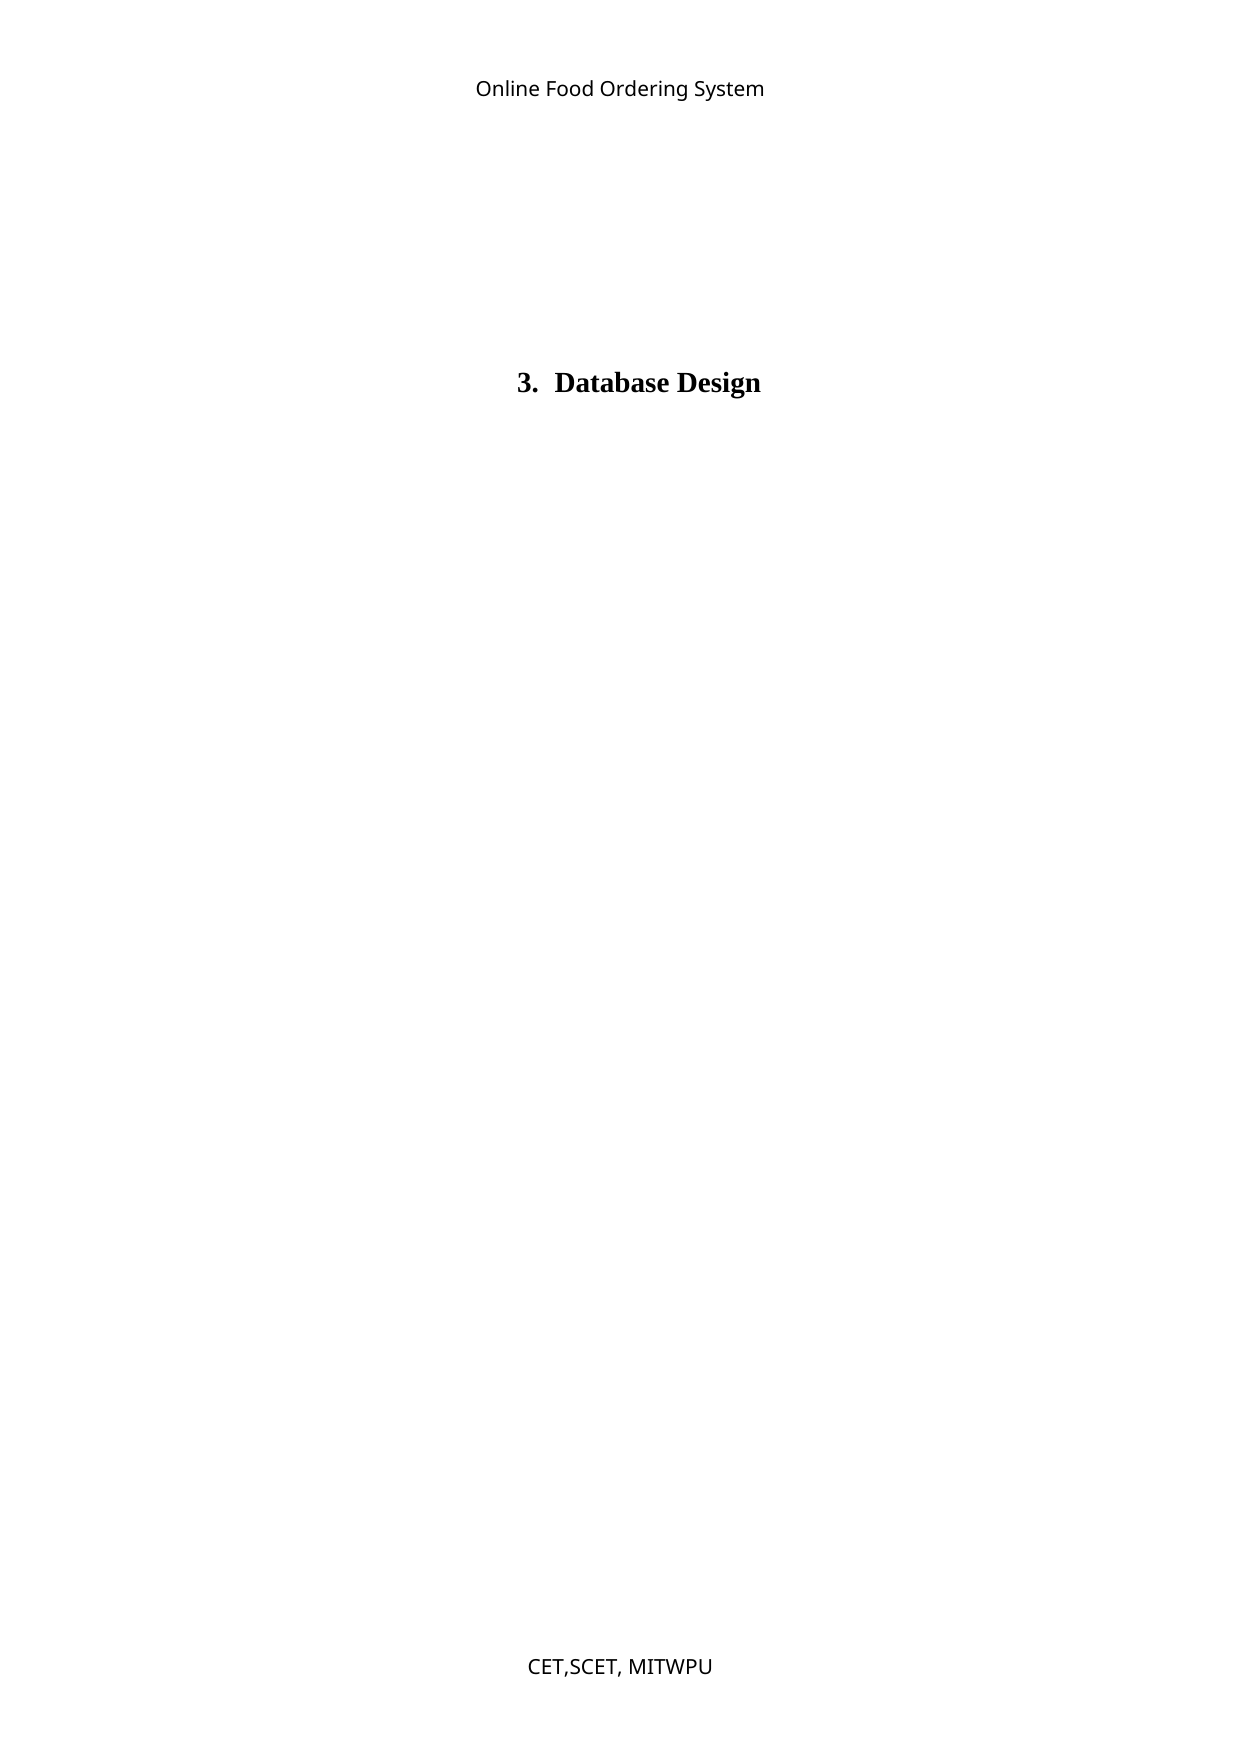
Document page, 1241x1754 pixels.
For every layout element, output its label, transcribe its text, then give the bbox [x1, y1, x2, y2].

list Database Design [187, 366, 1090, 399]
